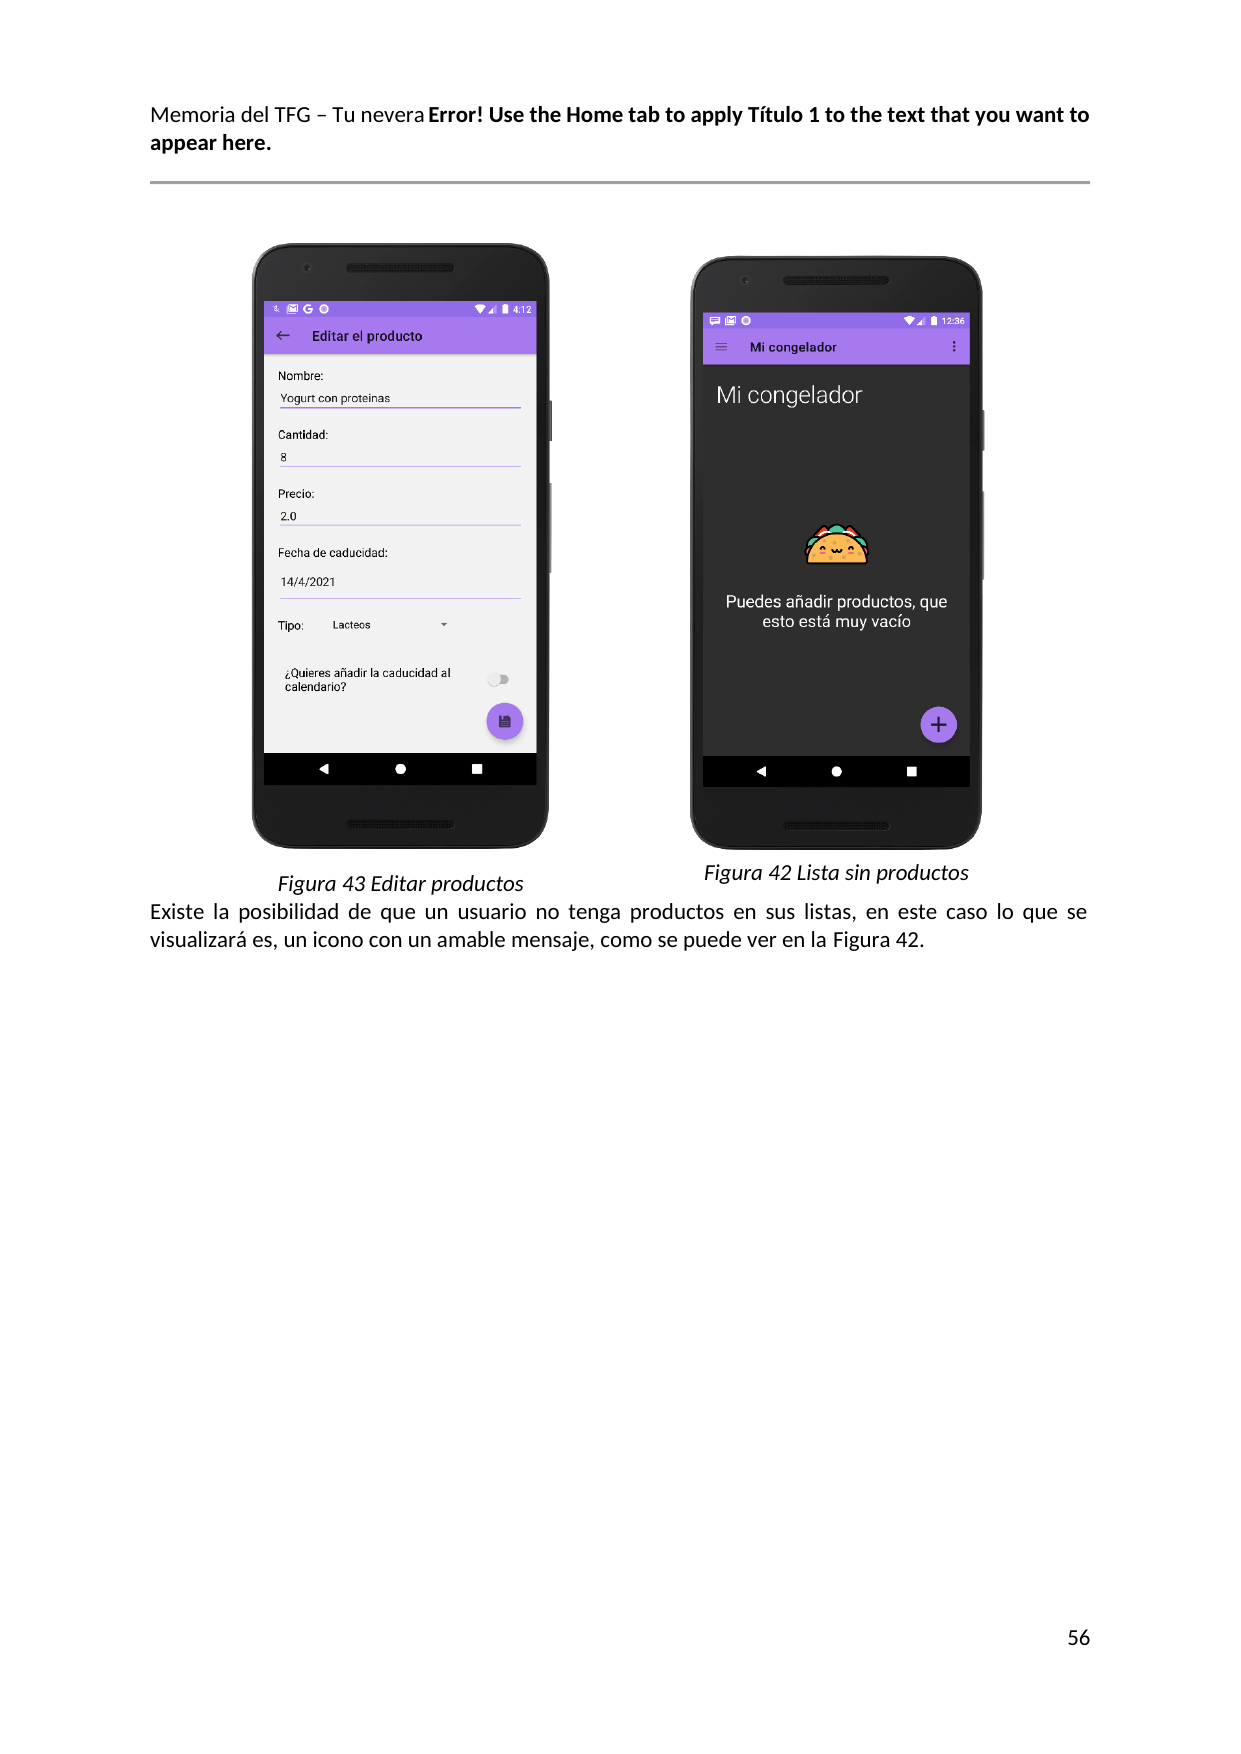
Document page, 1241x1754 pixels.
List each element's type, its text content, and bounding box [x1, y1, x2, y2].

picture [251, 243, 552, 849]
picture [690, 255, 985, 850]
